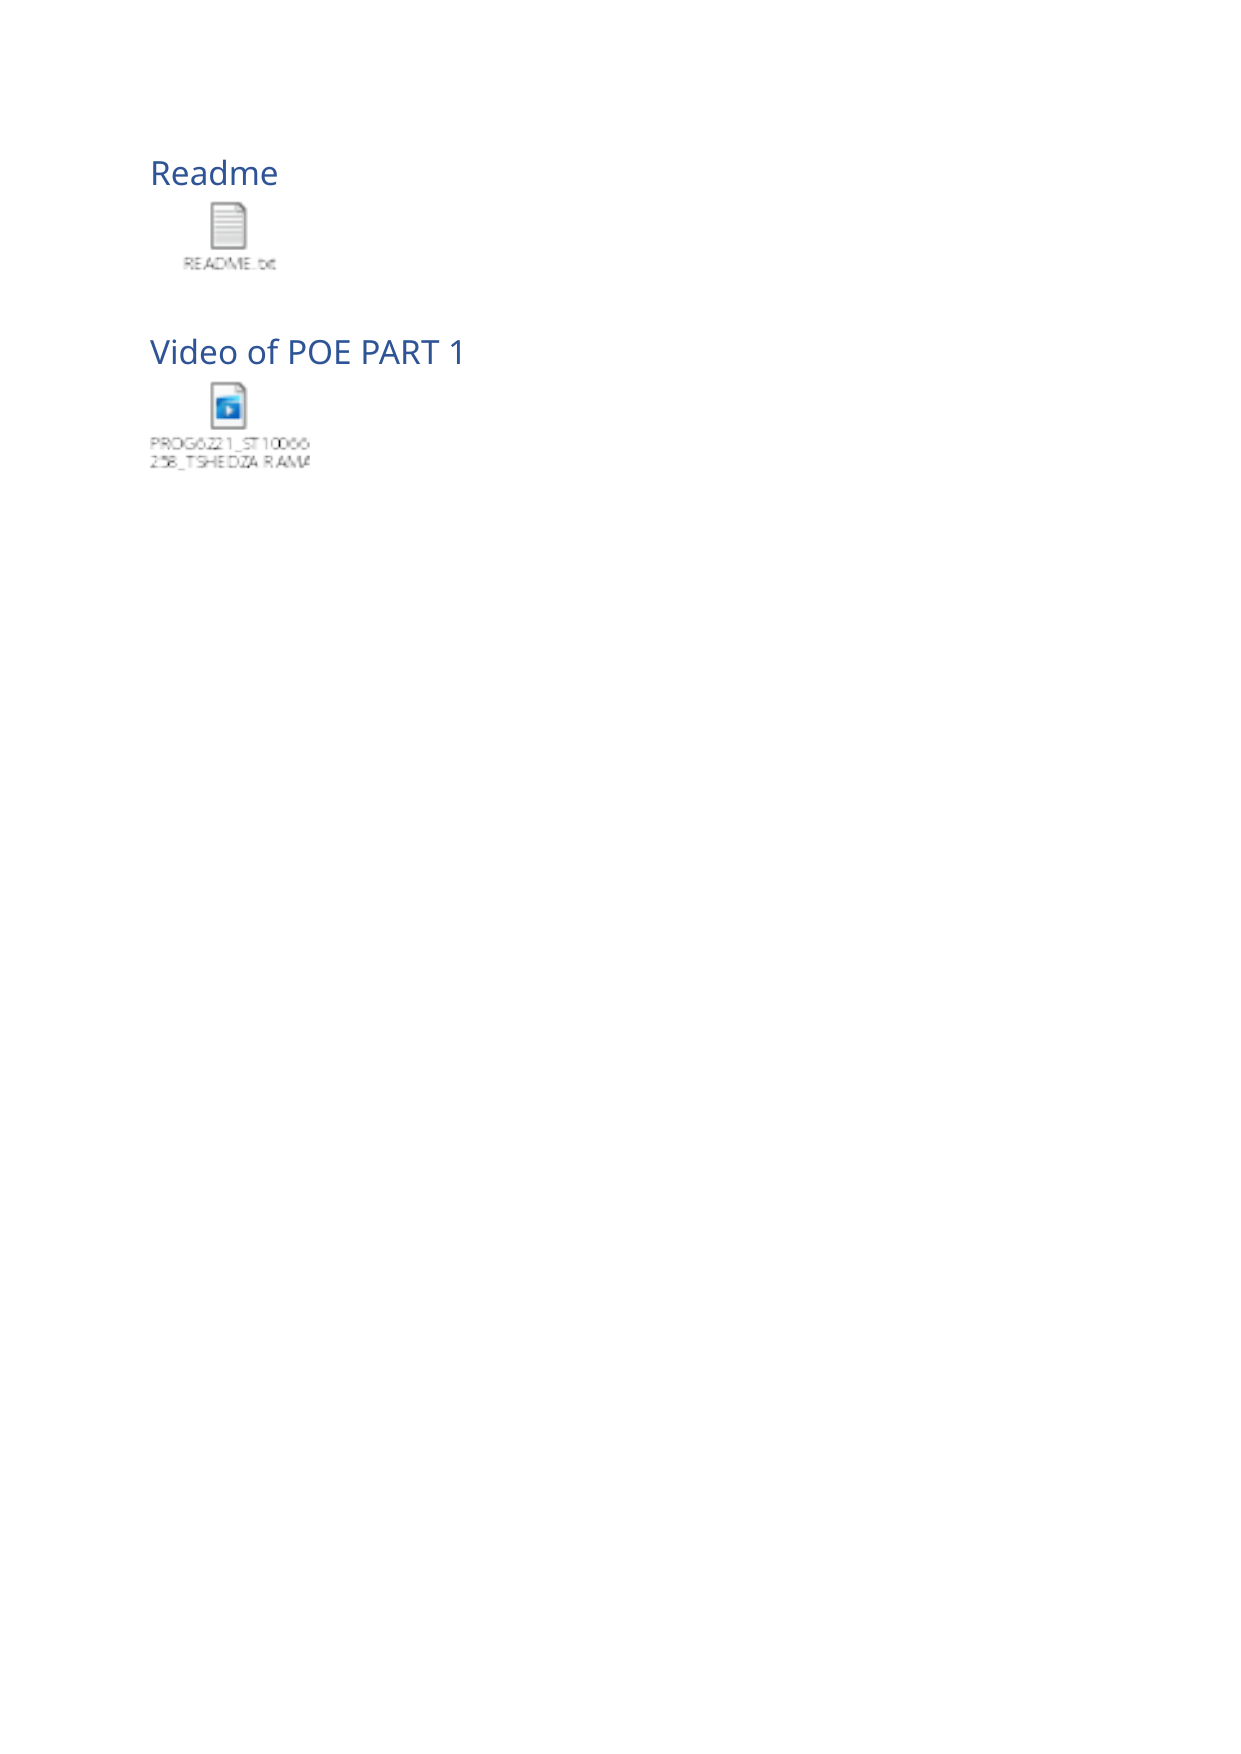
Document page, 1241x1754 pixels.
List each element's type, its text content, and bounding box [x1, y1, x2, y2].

subtitle Video of POE PART 1 [150, 329, 1090, 374]
subtitle Readme [150, 150, 1090, 195]
